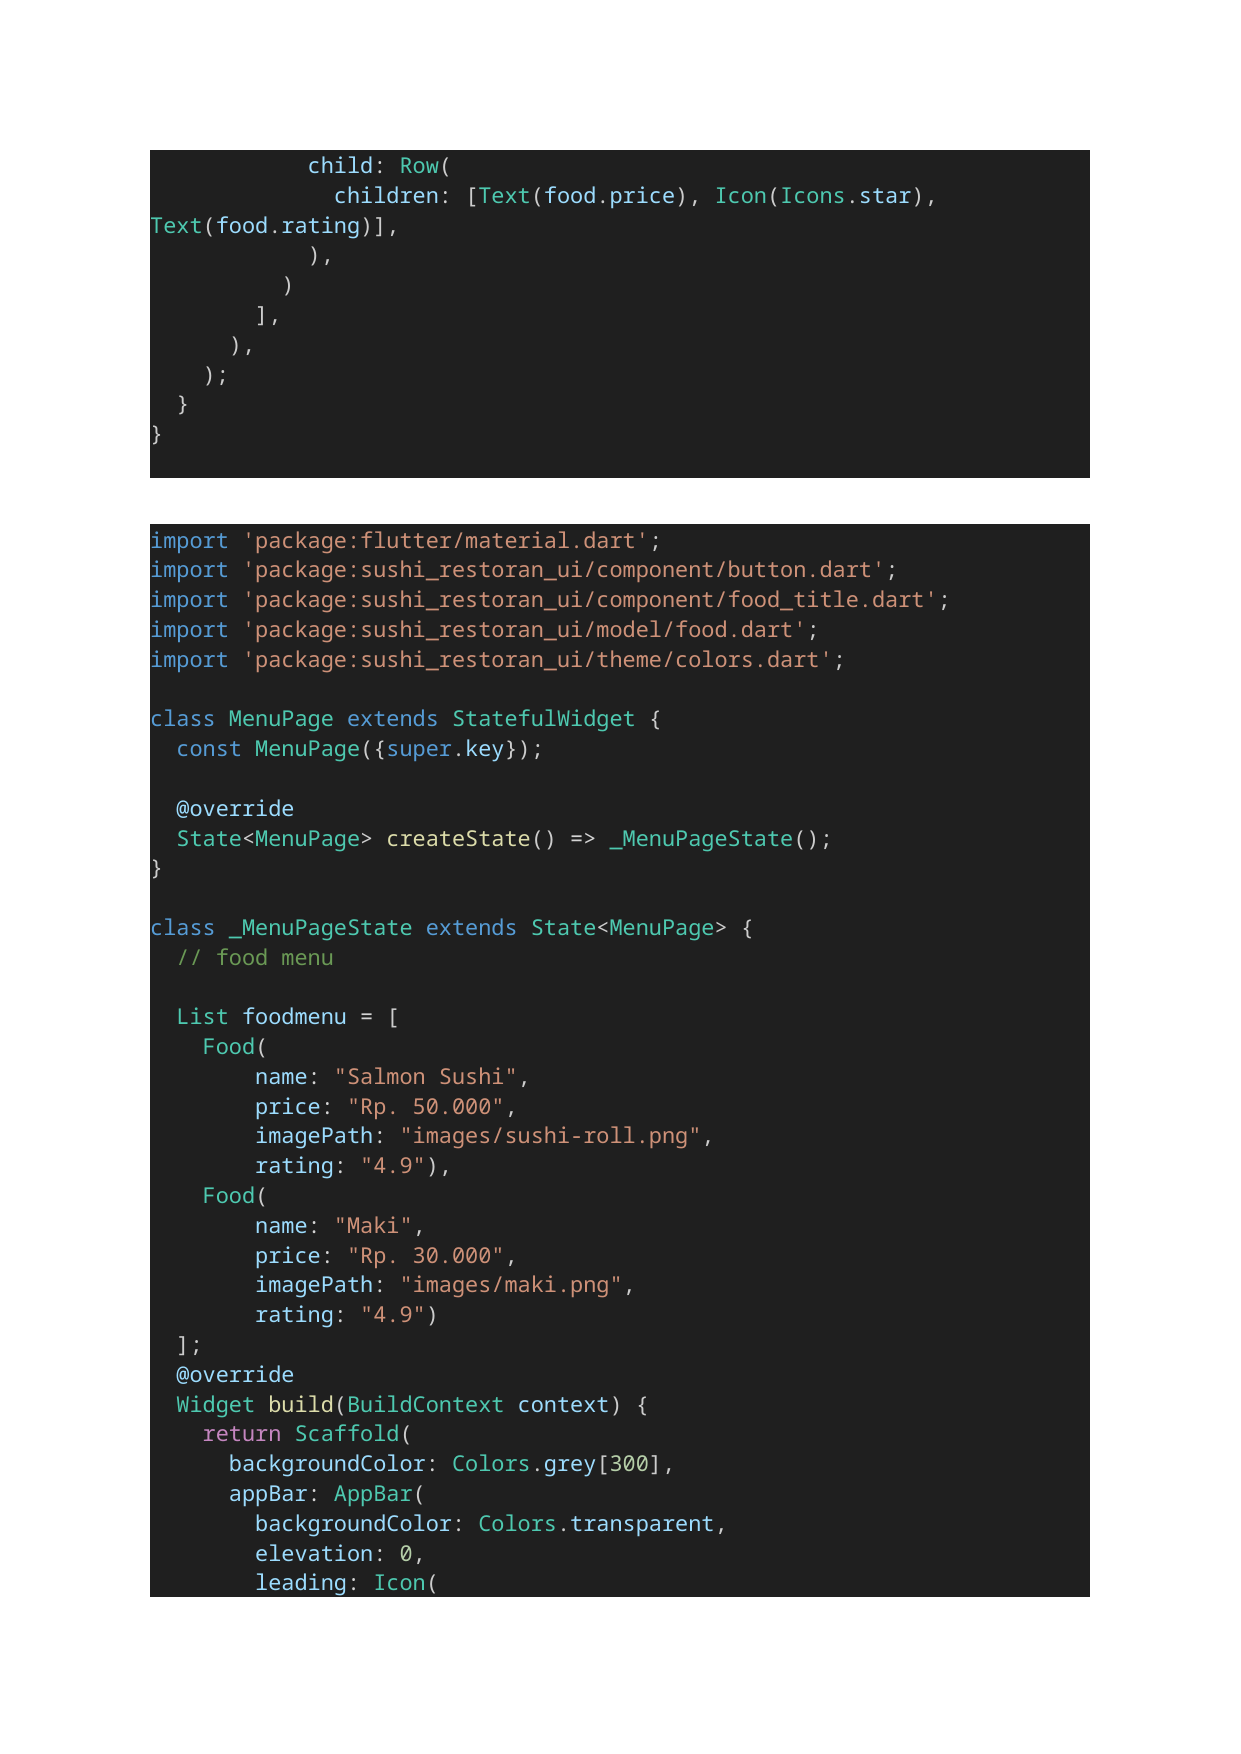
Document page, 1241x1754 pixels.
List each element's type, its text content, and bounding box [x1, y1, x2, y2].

text name: "Salmon Sushi", [150, 1061, 1090, 1091]
text const MenuPage({super.key}); [150, 733, 1090, 763]
text // food menu [150, 942, 1090, 971]
text State<MenuPage> createState() => _MenuPageState(); [150, 822, 1090, 852]
text class _MenuPageState extends State<MenuPage> { [150, 912, 1090, 942]
text } [150, 852, 1090, 882]
text children: [Text(food.price), Icon(Icons.star), Text(food.rating)], [150, 180, 1090, 239]
text import 'package:sushi_restoran_ui/component/button.dart'; [150, 554, 1090, 584]
text elevation: 0, [150, 1537, 1090, 1567]
text } [150, 388, 1090, 418]
text ); [150, 358, 1090, 388]
text ]; [150, 1329, 1090, 1359]
text backgroundColor: Colors.grey[300], [150, 1448, 1090, 1478]
text imagePath: "images/sushi-roll.png", [150, 1120, 1090, 1150]
text import 'package:sushi_restoran_ui/model/food.dart'; [150, 614, 1090, 644]
text ), [150, 329, 1090, 358]
text appBar: AppBar( [150, 1478, 1090, 1508]
text rating: "4.9"), [150, 1150, 1090, 1180]
text Widget build(BuildContext context) { [150, 1388, 1090, 1418]
text List foodmenu = [ [150, 1001, 1090, 1031]
text class MenuPage extends StatefulWidget { [150, 703, 1090, 733]
text price: "Rp. 30.000", [150, 1239, 1090, 1269]
text name: "Maki", [150, 1210, 1090, 1239]
text backgroundColor: Colors.transparent, [150, 1508, 1090, 1537]
text import 'package:flutter/material.dart'; [150, 524, 1090, 554]
text } [150, 418, 1090, 448]
text Food( [150, 1031, 1090, 1061]
text ) [150, 269, 1090, 299]
text child: Row( [150, 150, 1090, 180]
text @override [150, 1359, 1090, 1388]
text imagePath: "images/maki.png", [150, 1269, 1090, 1299]
text ), [150, 239, 1090, 269]
text import 'package:sushi_restoran_ui/component/food_title.dart'; [150, 584, 1090, 614]
text ], [150, 299, 1090, 329]
text price: "Rp. 50.000", [150, 1091, 1090, 1120]
text Food( [150, 1180, 1090, 1210]
text rating: "4.9") [150, 1299, 1090, 1329]
text return Scaffold( [150, 1418, 1090, 1448]
text import 'package:sushi_restoran_ui/theme/colors.dart'; [150, 644, 1090, 673]
text leading: Icon( [150, 1567, 1090, 1597]
text @override [150, 793, 1090, 822]
